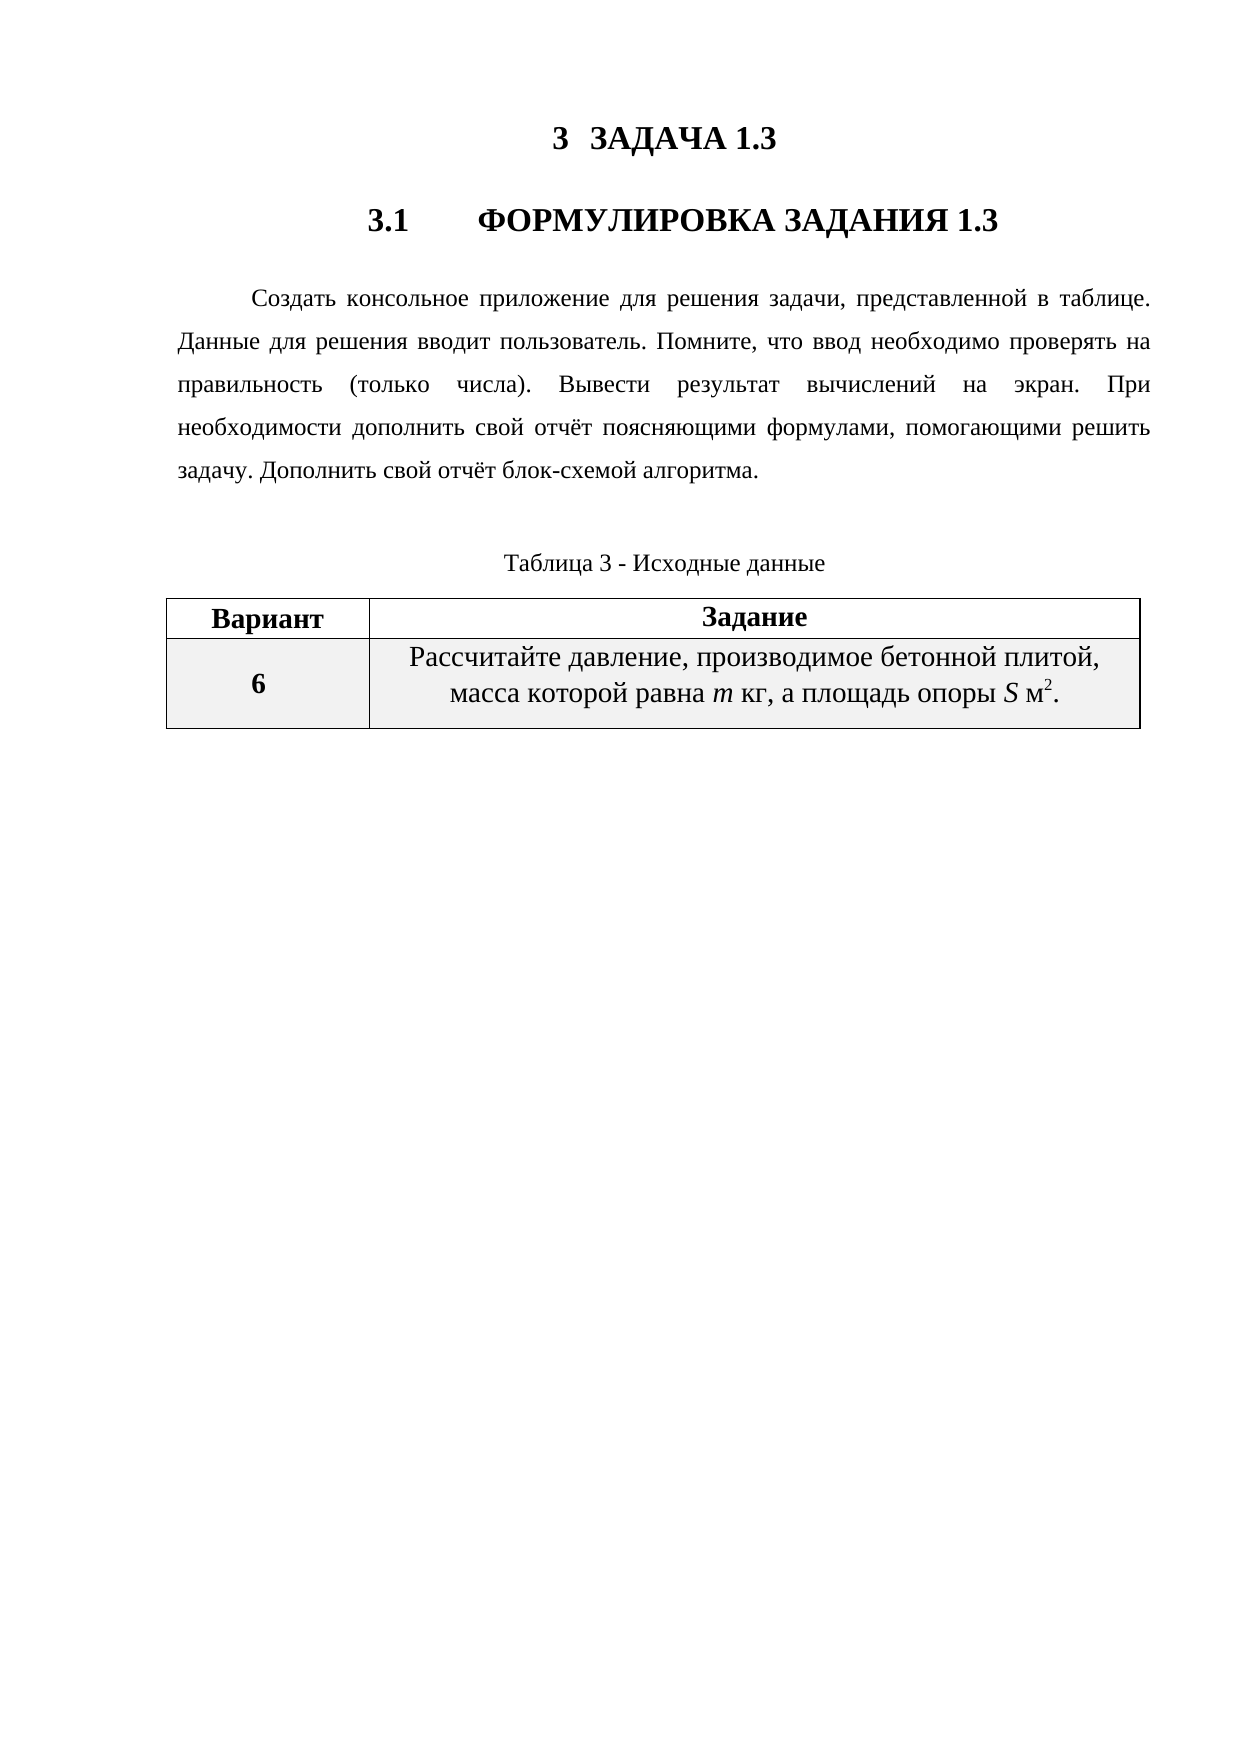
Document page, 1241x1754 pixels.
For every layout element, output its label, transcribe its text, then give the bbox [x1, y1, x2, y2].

table_cell Рассчитайте давление, производимое бетонной плитой, масса которой равна m кг, а площадь опоры S м2. [370, 639, 1139, 728]
text задача 1.3 [177, 118, 1152, 156]
text Создать консольное приложение для решения задачи, представленной в таблице. Данные для решения вводит пользователь. Помните, что ввод необходимо проверять на правильность (только числа). Вывести результат вычислений на экран. При необходимости дополнить свой отчёт поясняющими формулами, помогающими решить задачу. Дополнить свой отчёт блок-схемой алгоритма. [177, 283, 1152, 484]
text Формулировка задания 1.3 [215, 201, 1152, 239]
table_cell 6 [167, 639, 369, 728]
text Таблица 3 - Исходные данные [177, 548, 1152, 577]
table_header Задание [370, 599, 1139, 638]
table_header Вариант [167, 599, 369, 638]
